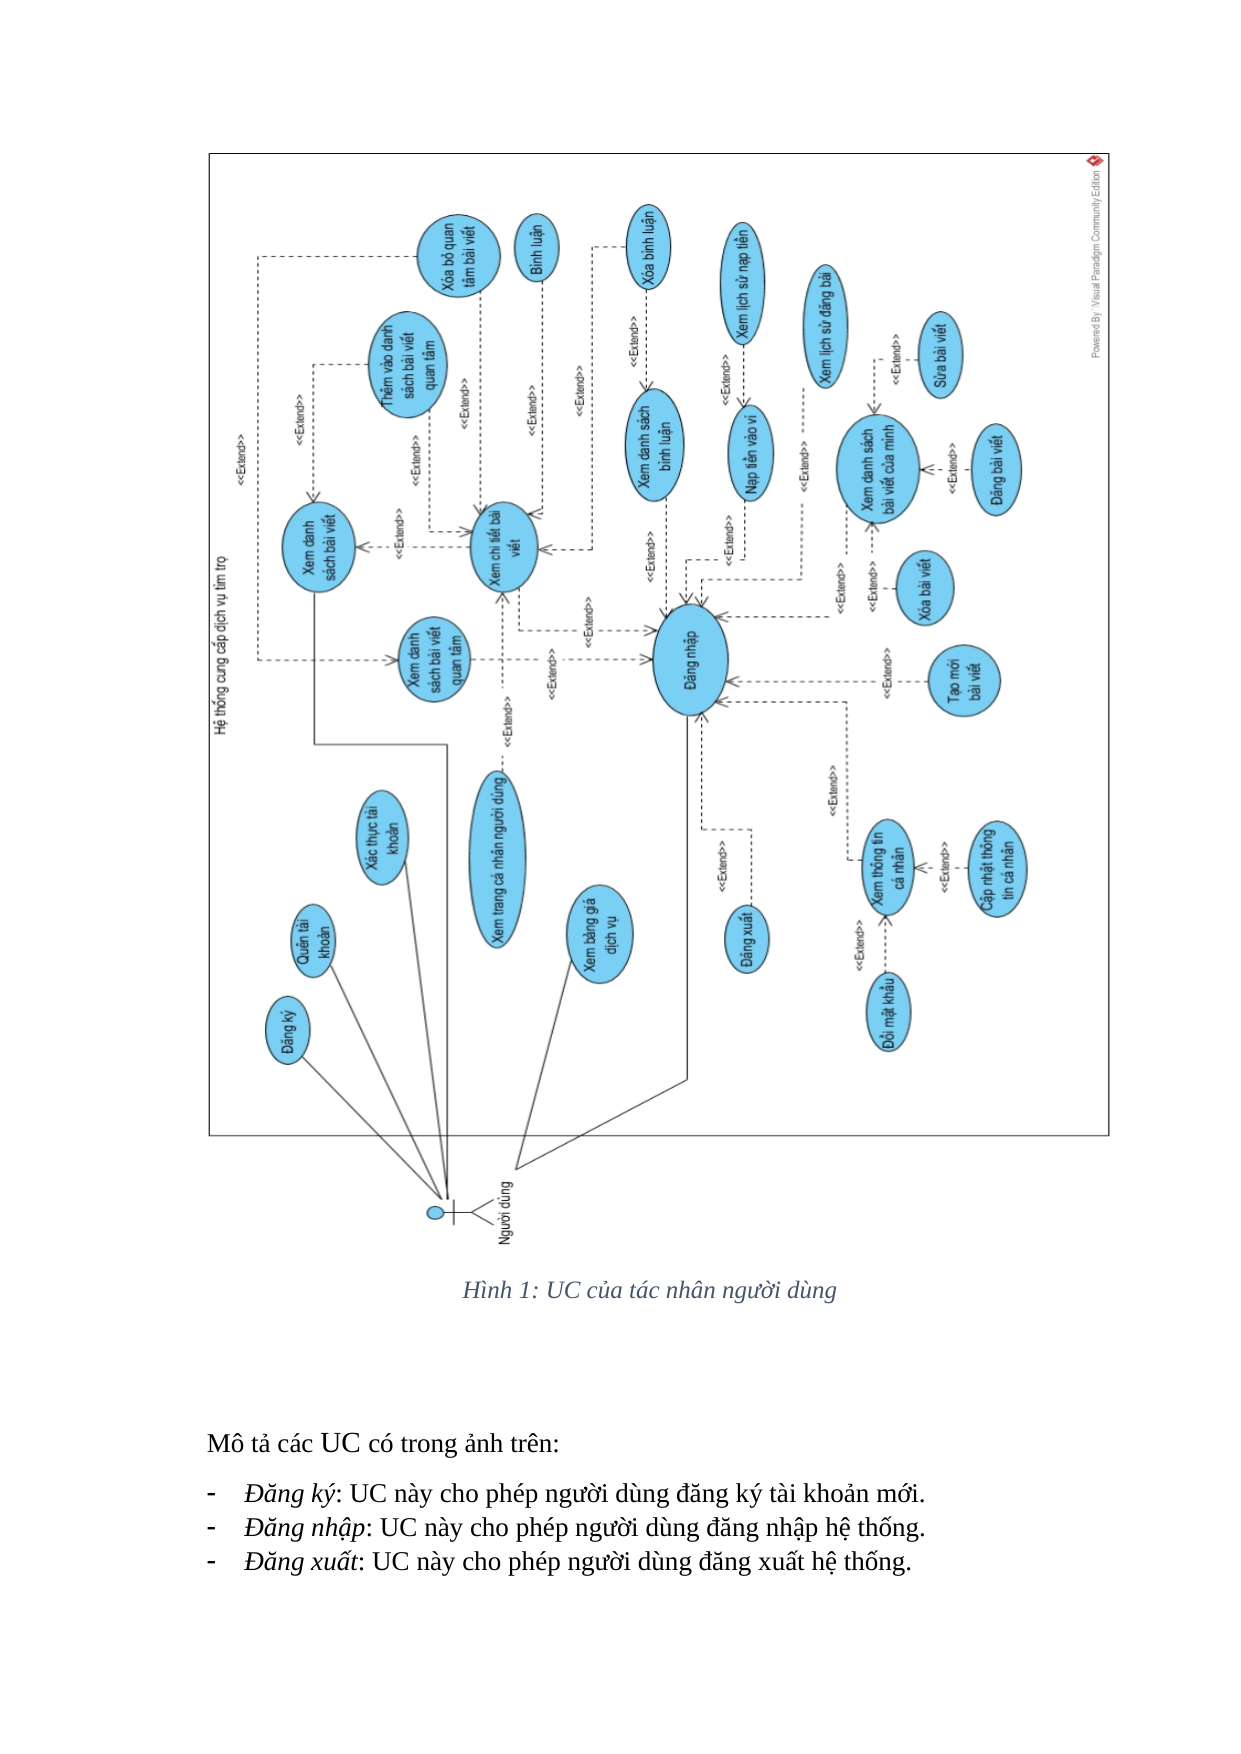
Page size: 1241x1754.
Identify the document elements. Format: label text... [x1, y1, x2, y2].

list Đăng xuất: UC này cho phép người dùng đăng xuất hệ thống. [207, 1545, 1093, 1576]
text Hình 1: UC của tác nhân người dùng [207, 1275, 1093, 1303]
text Mô tả các UC có trong ảnh trên: [207, 1425, 1093, 1458]
list Đăng ký: UC này cho phép người dùng đăng ký tài khoản mới. [207, 1477, 1093, 1509]
list Đăng nhập: UC này cho phép người dùng đăng nhập hệ thống. [207, 1511, 1093, 1542]
picture [207, 151, 1113, 1255]
